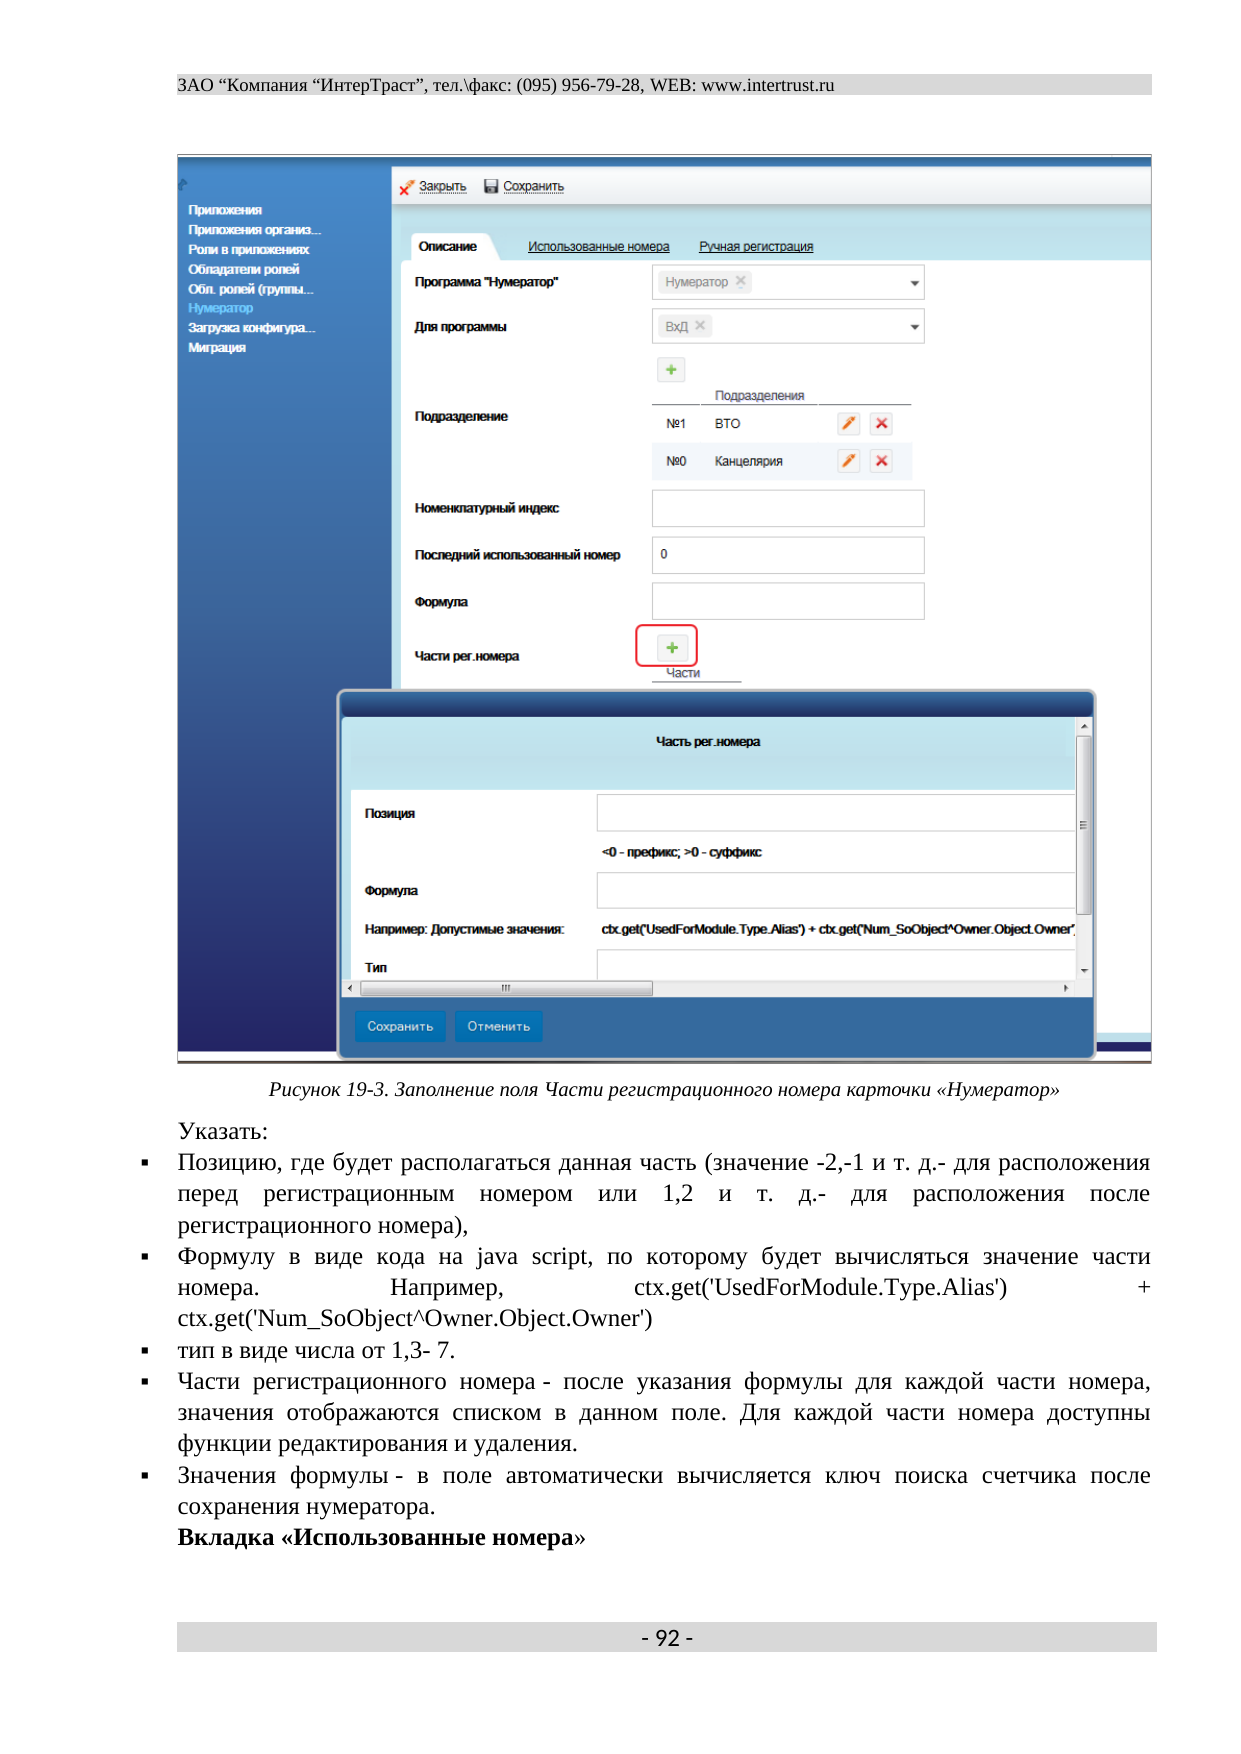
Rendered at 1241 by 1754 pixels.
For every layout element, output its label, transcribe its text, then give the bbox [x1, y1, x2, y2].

text Вкладка «Использованные номера» [177, 1520, 1152, 1551]
list тип в виде числа от 1,3- 7. [140, 1332, 1152, 1363]
text Указать: [177, 1113, 1152, 1145]
list Части регистрационного номера - после указания формулы для каждой части номера, значения отображаются списком в данном поле. Для каждой части номера доступны функции редактирования и удаления. [140, 1363, 1152, 1457]
list Значения формулы - в поле автоматически вычисляется ключ поиска счетчика после сохранения нумератора. [140, 1457, 1152, 1520]
list Позицию, где будет располагаться данная часть (значение -2,-1 и т. д.- для расположения перед регистрационным номером или 1,2 и т. д.- для расположения после регистрационного номера), [140, 1145, 1152, 1238]
text Рисунок 19-3. Заполнение поля Части регистрационного номера карточки «Нумератор» [177, 1076, 1152, 1101]
list Формулу в виде кода на java script, по которому будет вычисляться значение части номера. Например, ctx.get('UsedForModule.Type.Alias') + ctx.get('Num_SoObject^Owner.Object.Owner') [140, 1238, 1152, 1332]
picture [177, 154, 1152, 1064]
